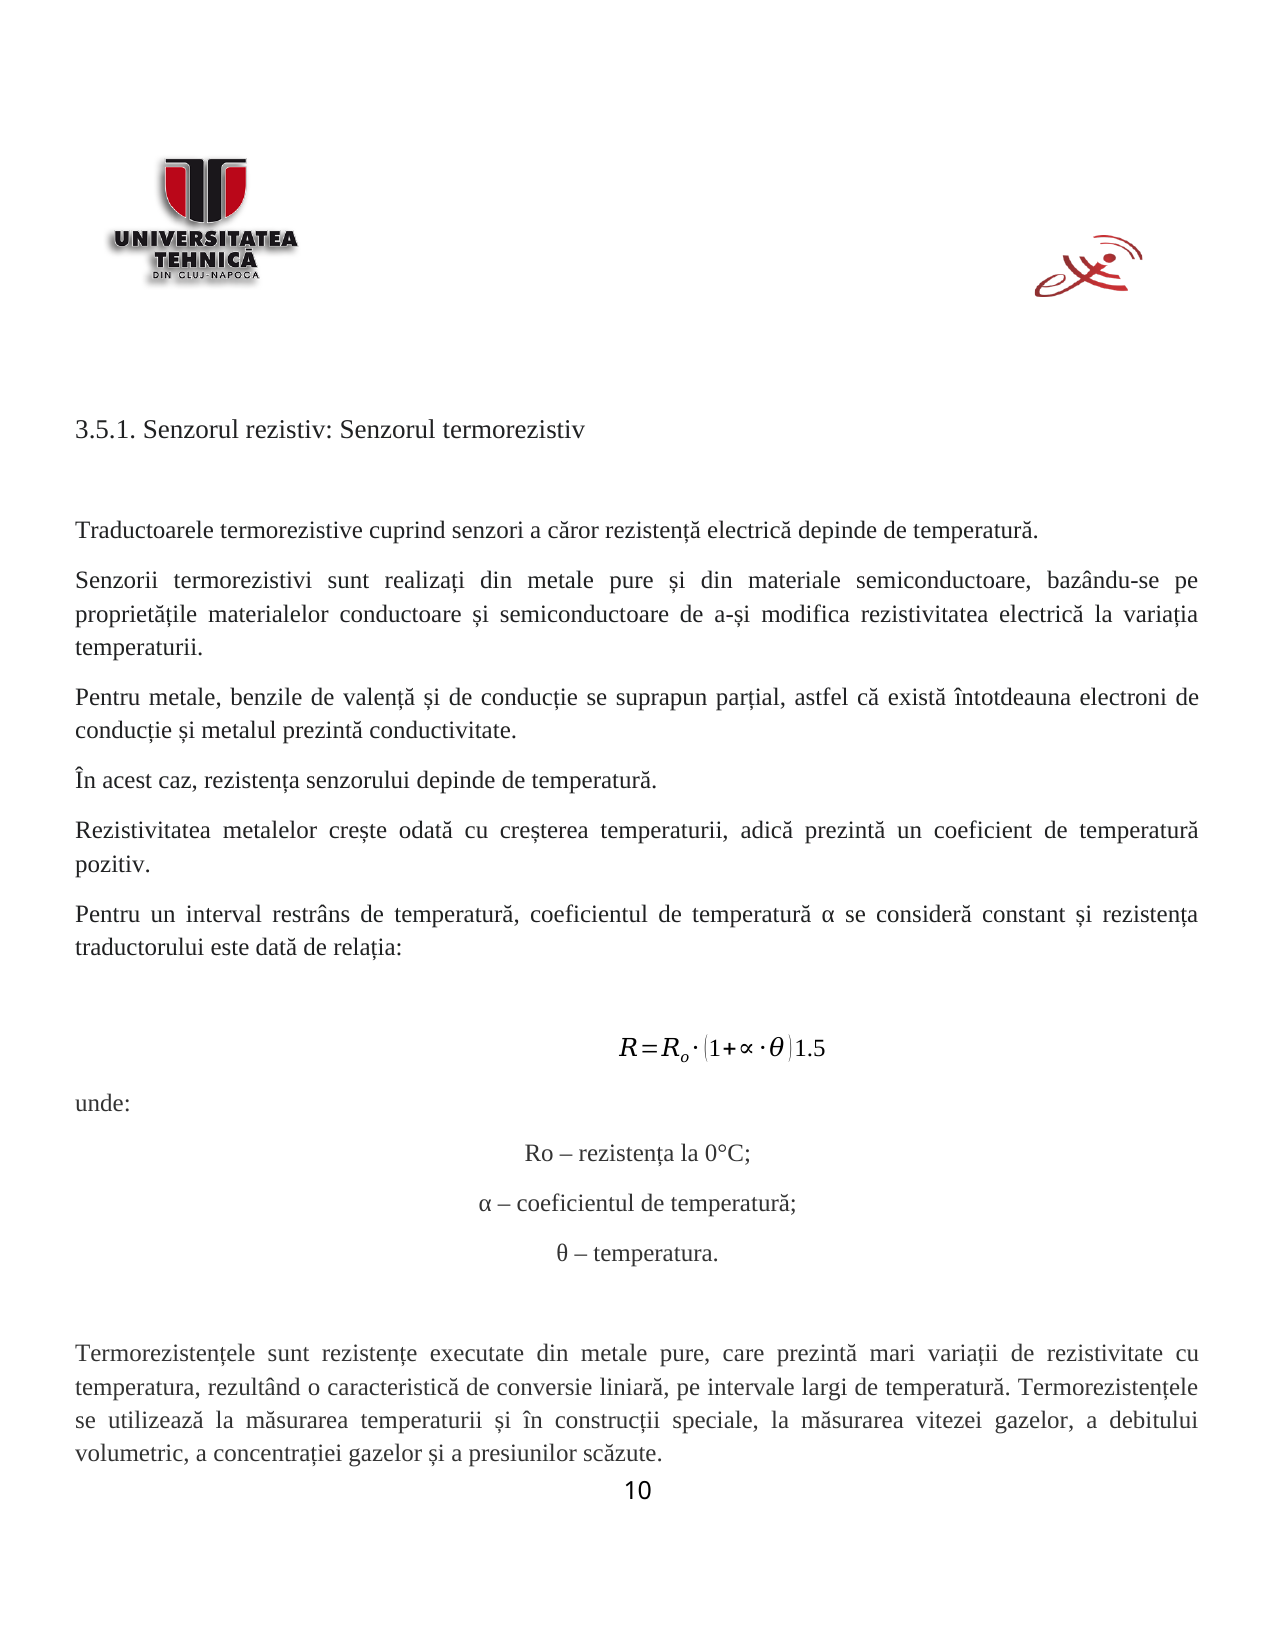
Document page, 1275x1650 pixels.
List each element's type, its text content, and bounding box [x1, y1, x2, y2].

text Pentru metale, benzile de valență și de conducție se suprapun parțial, astfel că există întotdeauna electroni de conducție și metalul prezintă conductivitate. [75, 682, 1200, 744]
text 3.5.1. Senzorul rezistiv: Senzorul termorezistiv [75, 413, 1200, 444]
text θ – temperatura. [75, 1238, 1200, 1267]
text Termorezistențele sunt rezistențe executate din metale pure, care prezintă mari variații de rezistivitate cu temperatura, rezultând o caracteristică de conversie liniară, pe intervale largi de temperatură. Termorezistențele se utilizează la măsurarea temperaturii și în construcții speciale, la măsurarea vitezei gazelor, a debitului volumetric, a concentrației gazelor și a presiunilor scăzute. [75, 1338, 1200, 1467]
text În acest caz, rezistența senzorului depinde de temperatură. [75, 766, 1200, 794]
text unde: [75, 1088, 1200, 1117]
text Traductoarele termorezistive cuprind senzori a căror rezistență electrică depinde de temperatură. [75, 516, 1200, 544]
text Senzorii termorezistivi sunt realizați din metale pure și din materiale semiconductoare, bazându-se pe proprietățile materialelor conductoare și semiconductoare de a-și modifica rezistivitatea electrică la variația temperaturii. [75, 566, 1200, 661]
text Rezistivitatea metalelor crește odată cu creșterea temperaturii, adică prezintă un coeficient de temperatură pozitiv. [75, 816, 1200, 878]
text α – coeficientul de temperatură; [75, 1188, 1200, 1217]
text Pentru un interval restrâns de temperatură, coeficientul de temperatură α se consideră constant și rezistența traductorului este dată de relația: [75, 899, 1200, 961]
text Ro – rezistența la 0°C; [75, 1138, 1200, 1167]
